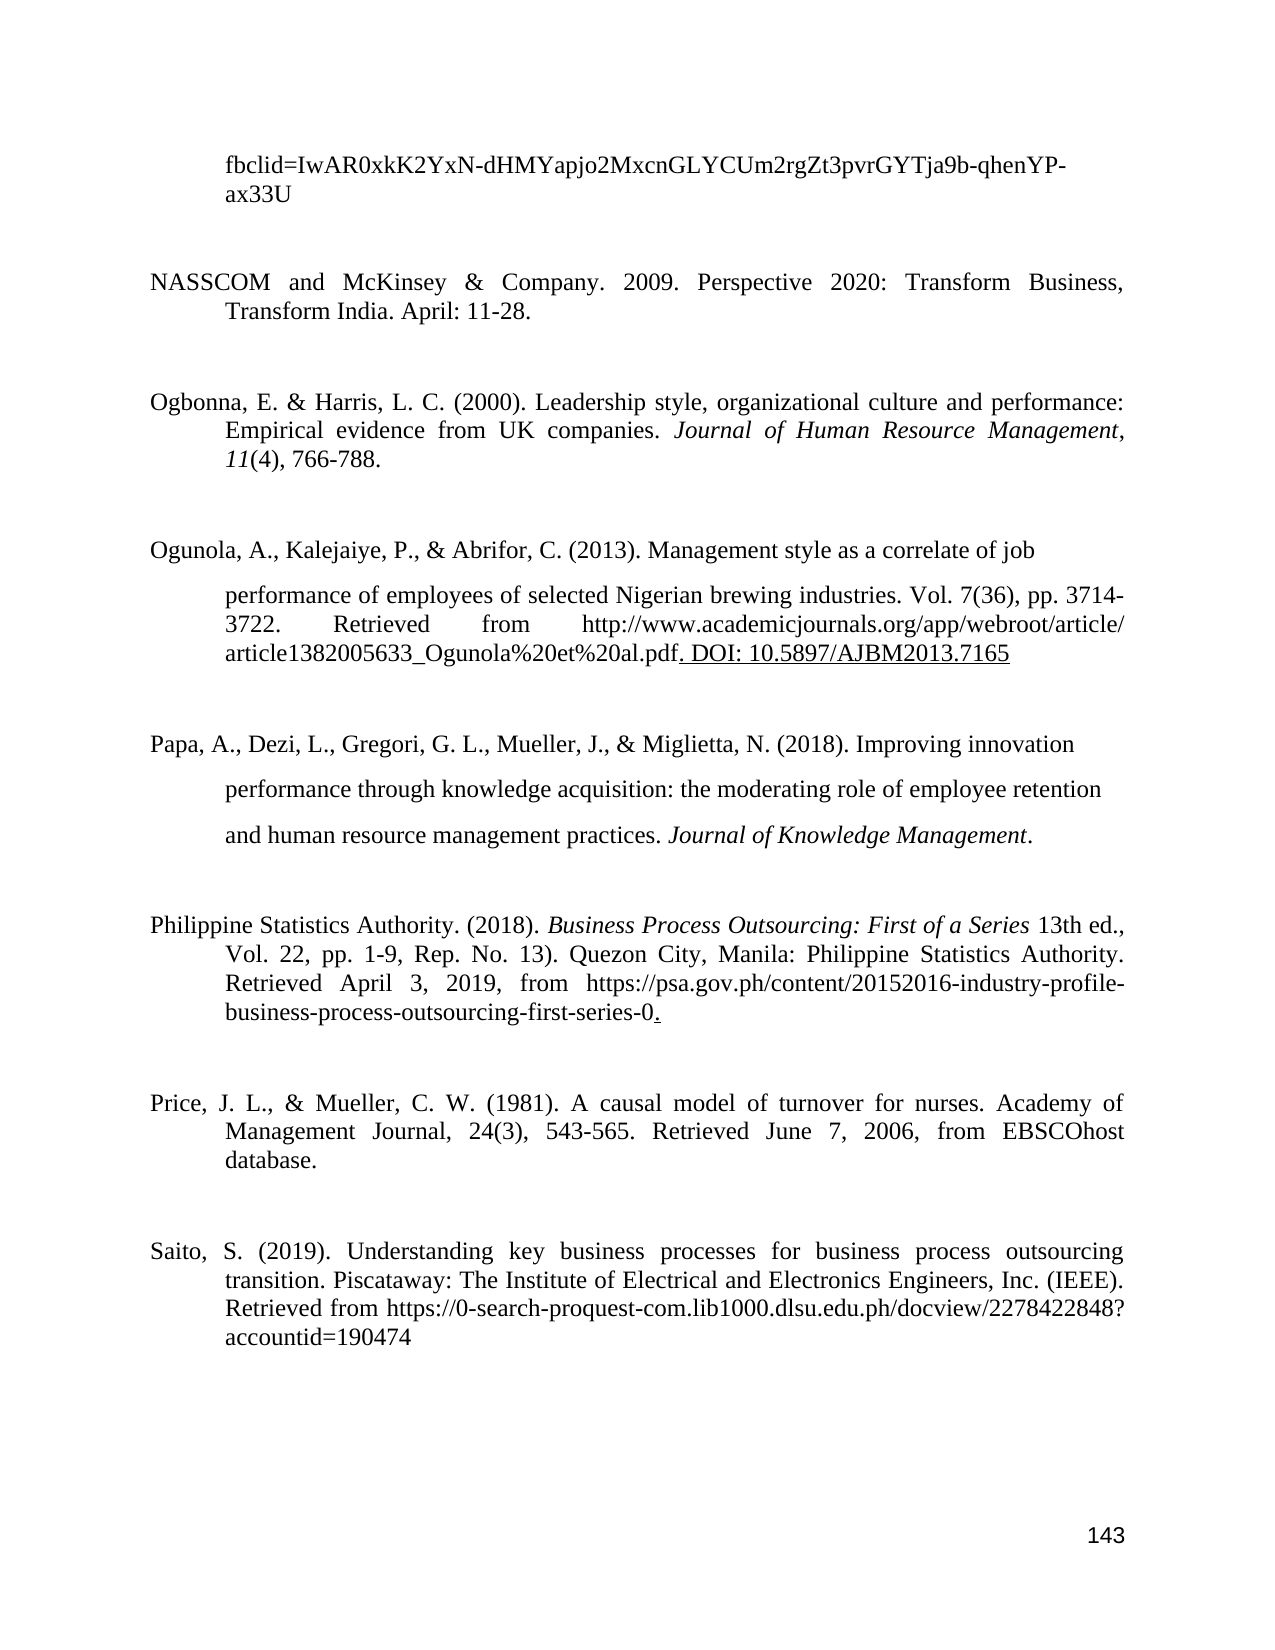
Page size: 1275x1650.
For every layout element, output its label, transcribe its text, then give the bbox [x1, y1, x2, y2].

text Price, J. L., & Mueller, C. W. (1981). A causal model of turnover for nurses. Academy of Management Journal, 24(3), 543-565. Retrieved June 7, 2006, from EBSCOhost database. [150, 1088, 1125, 1174]
text Philippine Statistics Authority. (2018). Business Process Outsourcing: First of a Series 13th ed., Vol. 22, pp. 1-9, Rep. No. 13). Quezon City, Manila: Philippine Statistics Authority. Retrieved April 3, 2019, from https://psa.gov.ph/content/20152016-industry-profile-business-process-outsourcing-first-series-0. [150, 911, 1125, 1026]
text Ogunola, A., Kalejaiye, P., & Abrifor, C. (2013). Management style as a correlate of job [150, 535, 1125, 564]
text Ogbonna, E. & Harris, L. C. (2000). Leadership style, organizational culture and performance: Empirical evidence from UK companies. Journal of Human Resource Management, 11(4), 766-788. [150, 387, 1125, 473]
text Saito, S. (2019). Understanding key business processes for business process outsourcing transition. Piscataway: The Institute of Electrical and Electronics Engineers, Inc. (IEEE). Retrieved from https://0-search-proquest-com.lib1000.dlsu.edu.ph/docview/2278422848?accountid=190474 [150, 1236, 1125, 1351]
text Papa, A., Dezi, L., Gregori, G. L., Mueller, J., & Miglietta, N. (2018). Improving innovation [150, 729, 1125, 758]
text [150, 150, 1125, 207]
text and human resource management practices. Journal of Knowledge Management. [225, 820, 1125, 848]
text performance of employees of selected Nigerian brewing industries. Vol. 7(36), pp. 3714-3722. Retrieved from http://www.academicjournals.org/app/webroot/article/ article1382005633_Ogunola%20et%20al.pdf. DOI: 10.5897/AJBM2013.7165 [225, 581, 1125, 667]
text performance through knowledge acquisition: the moderating role of employee retention [225, 774, 1125, 803]
text NASSCOM and McKinsey & Company. 2009. Perspective 2020: Transform Business, Transform India. April: 11-28. [150, 267, 1125, 325]
